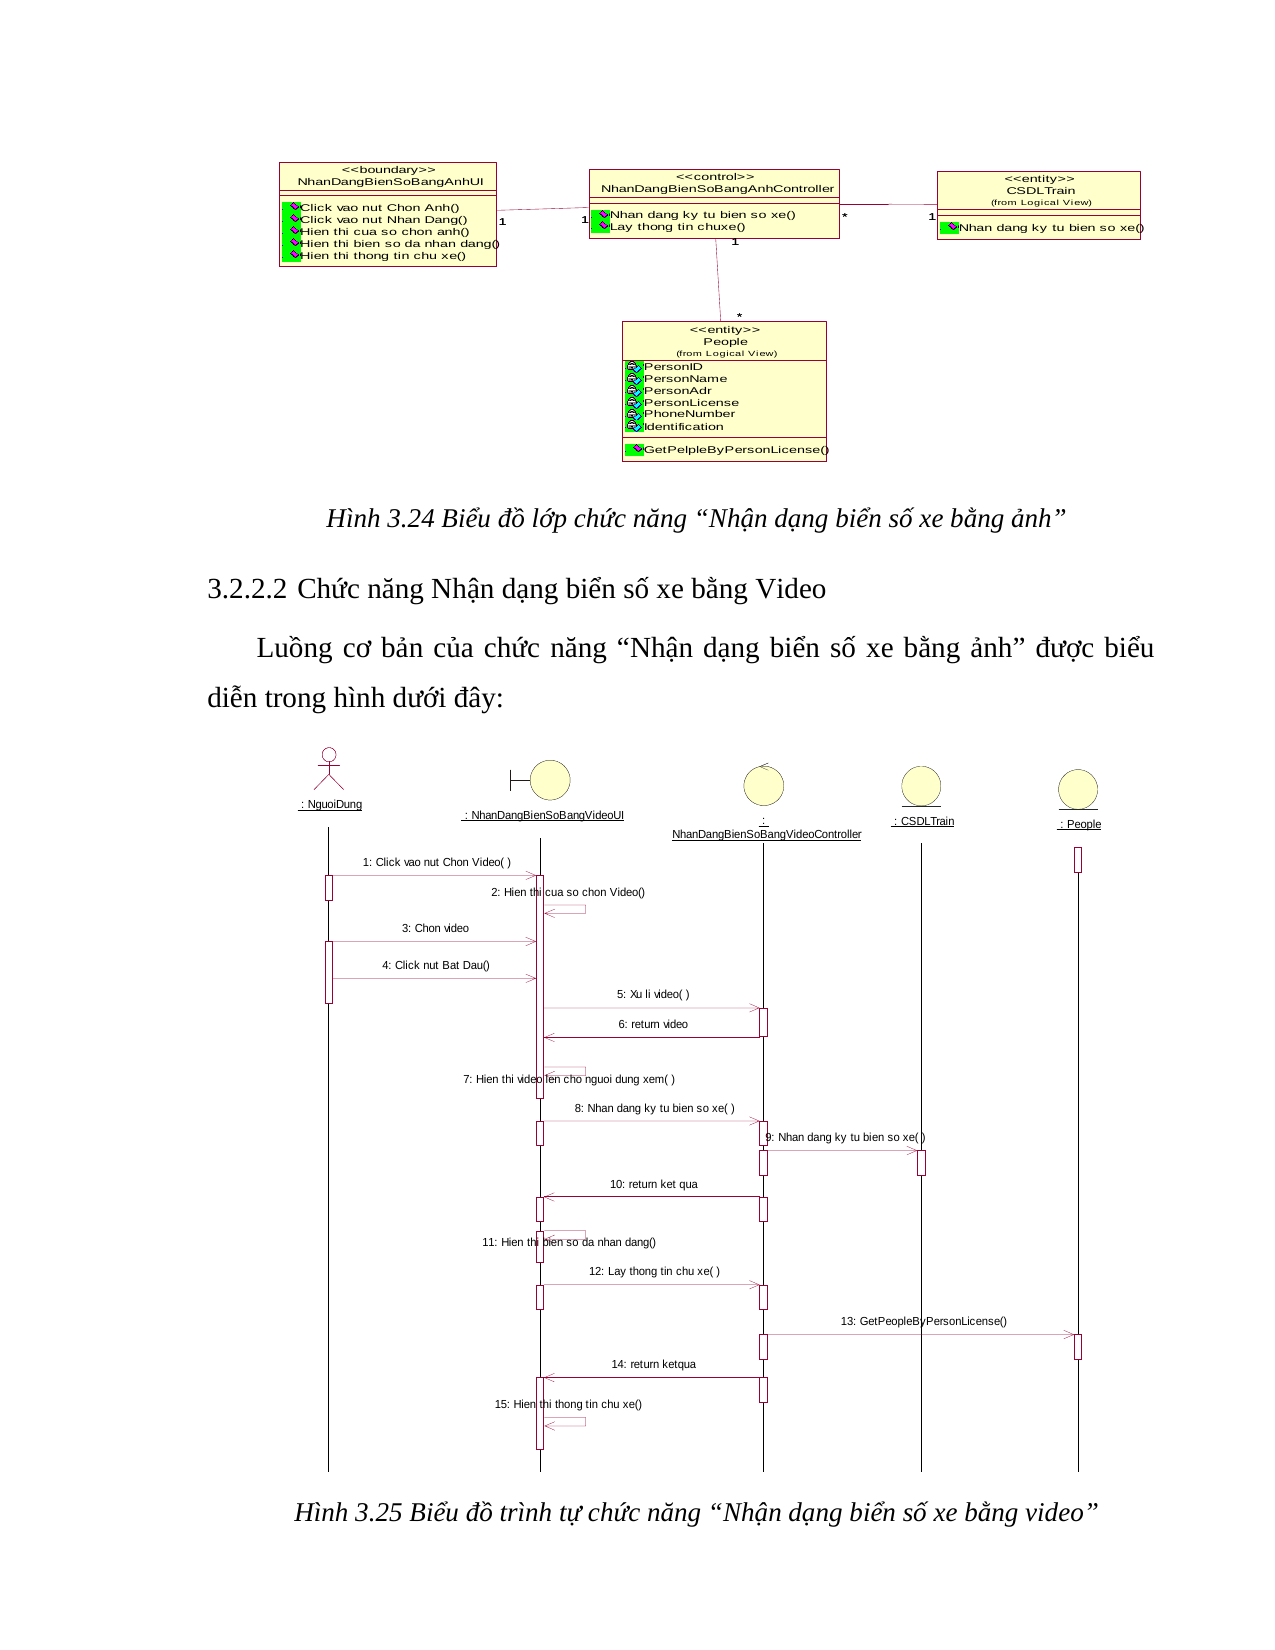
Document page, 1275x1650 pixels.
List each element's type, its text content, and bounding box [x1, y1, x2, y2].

subtitle Chức năng Nhận dạng biển số xe bằng Video [207, 572, 1156, 605]
text Luồng cơ bản của chức năng “Nhận dạng biển số xe bằng ảnh” được biểu diễn trong hình dưới đây: [207, 630, 1156, 714]
